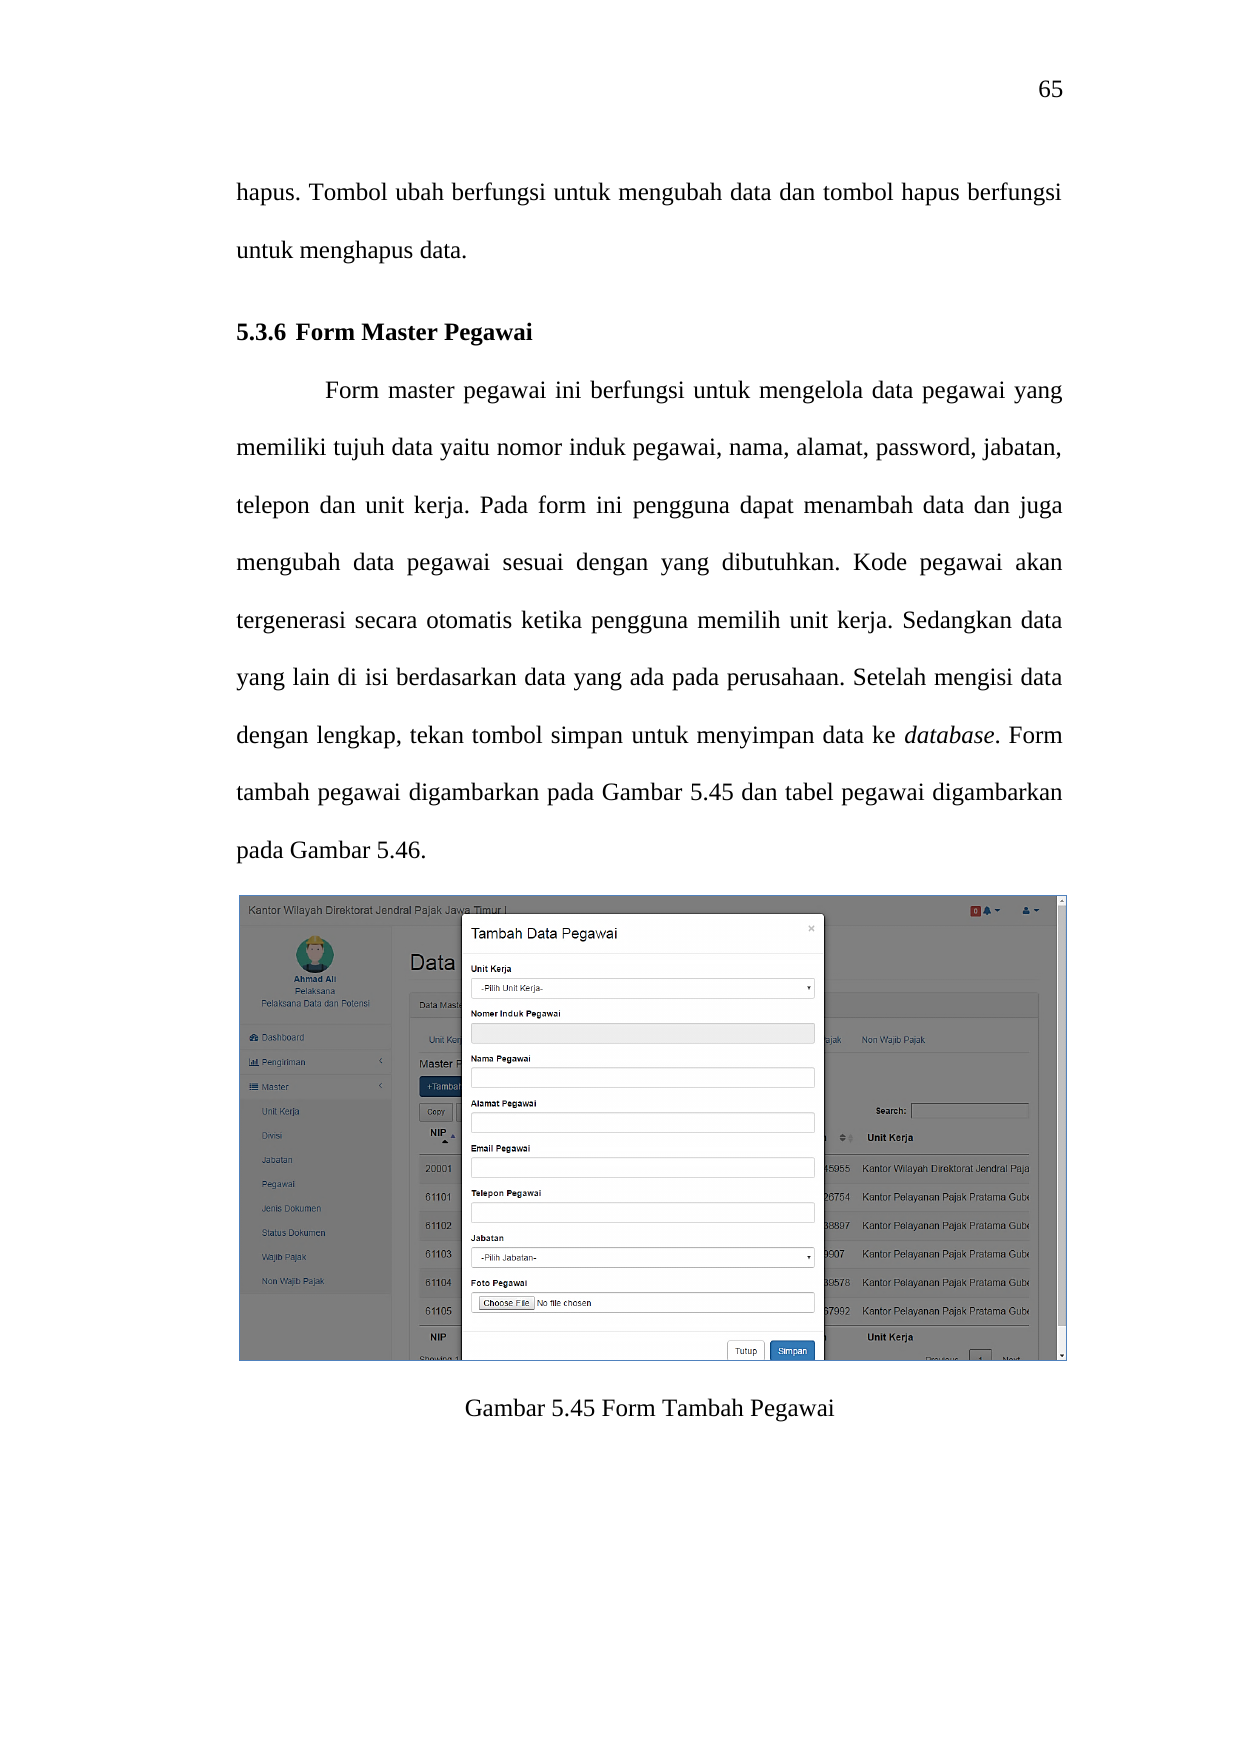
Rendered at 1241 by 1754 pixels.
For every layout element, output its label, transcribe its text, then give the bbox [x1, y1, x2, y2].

text Form master pegawai ini berfungsi untuk mengelola data pegawai yang memiliki tujuh data yaitu nomor induk pegawai, nama, alamat, password, jabatan, telepon dan unit kerja. Pada form ini pengguna dapat menambah data dan juga mengubah data pegawai sesuai dengan yang dibutuhkan. Kode pegawai akan tergenerasi secara otomatis ketika pengguna memilih unit kerja. Sedangkan data yang lain di isi berdasarkan data yang ada pada perusahaan. Setelah mengisi data dengan lengkap, tekan tombol simpan untuk menyimpan data ke database. Form tambah pegawai digambarkan pada Gambar 5.45 dan tabel pegawai digambarkan pada Gambar 5.46. [236, 375, 1063, 863]
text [236, 177, 1063, 263]
picture [240, 896, 1066, 1360]
subtitle Form Master Pegawai [236, 317, 1063, 346]
